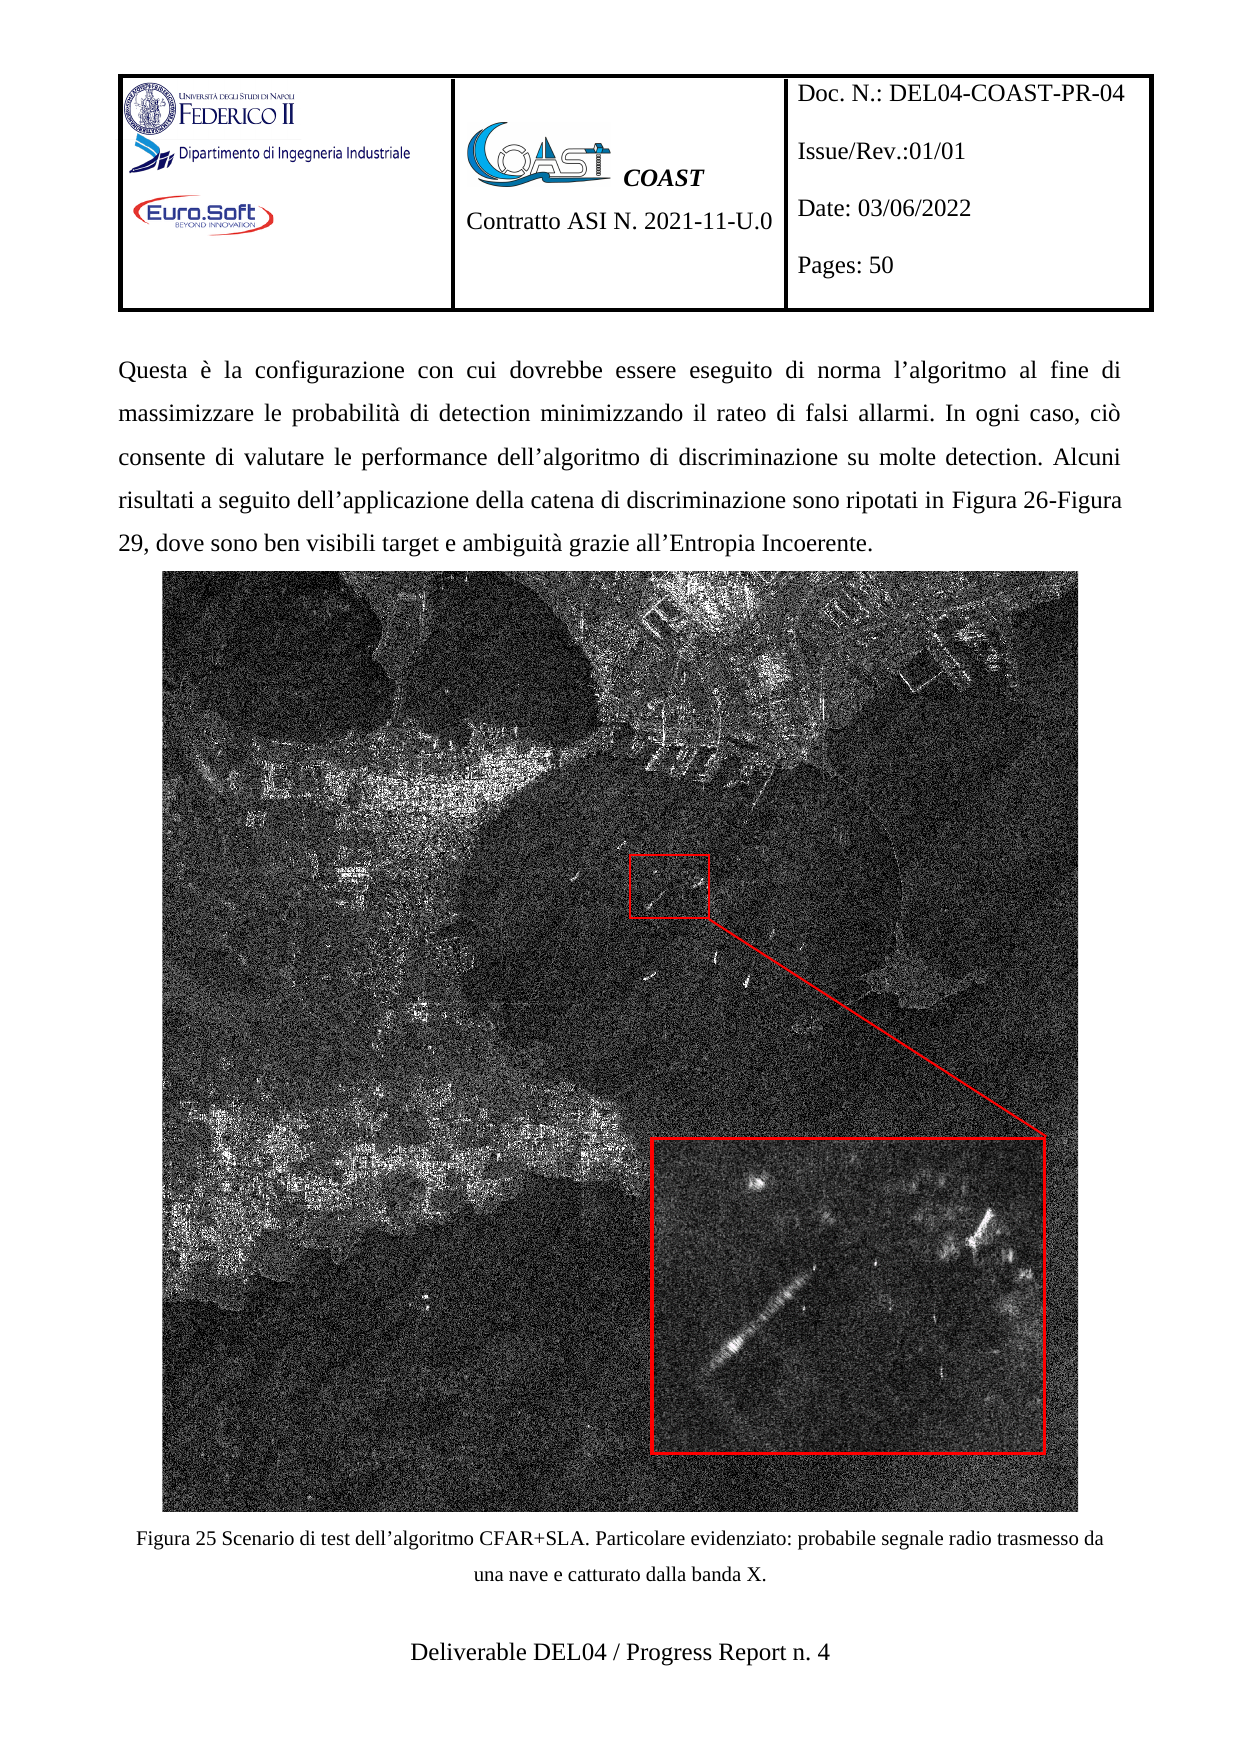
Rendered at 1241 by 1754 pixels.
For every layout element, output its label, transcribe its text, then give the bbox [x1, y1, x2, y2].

picture [123, 78, 411, 248]
picture [467, 122, 517, 187]
picture [162, 571, 1079, 1512]
picture [485, 122, 611, 187]
text Questa è la configurazione con cui dovrebbe essere eseguito di norma l’algoritmo al fine di massimizzare le probabilità di detection minimizzando il rateo di falsi allarmi. In ogni caso, ciò consente di valutare le performance dell’algoritmo di discriminazione su molte detection. Alcuni risultati a seguito dell’applicazione della catena di discriminazione sono ripotati in Figura 26-Figura 29, dove sono ben visibili target e ambiguità grazie all’Entropia Incoerente. [118, 355, 1122, 557]
text Figura 25 Scenario di test dell’algoritmo CFAR+SLA. Particolare evidenziato: probabile segnale radio trasmesso da una nave e catturato dalla banda X. [118, 1526, 1122, 1586]
